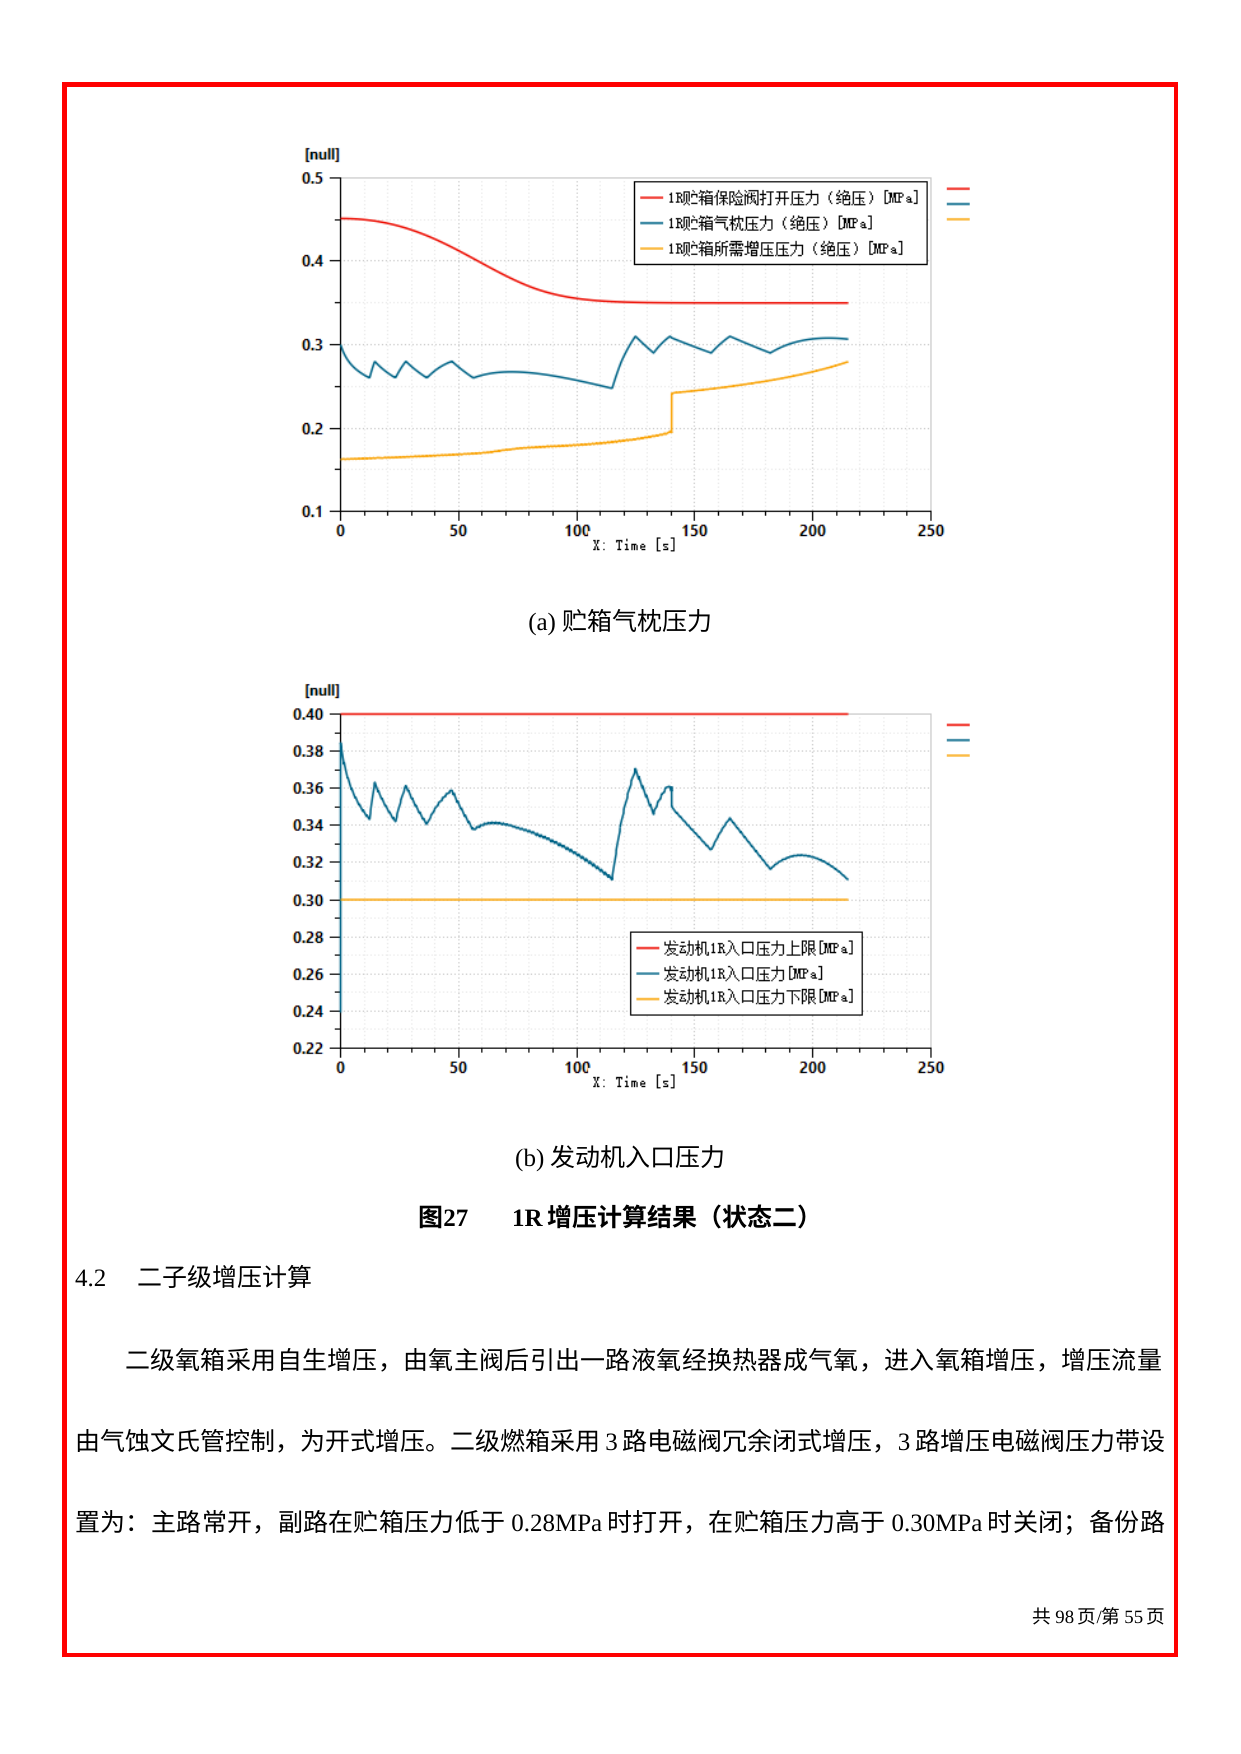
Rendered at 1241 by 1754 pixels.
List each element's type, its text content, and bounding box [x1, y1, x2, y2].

list 贮箱气枕压力 [75, 587, 1165, 652]
picture [265, 661, 975, 1100]
text 二子级增压计算 [75, 1243, 1165, 1308]
picture [265, 124, 975, 563]
text 1R增压计算结果（状态二） [75, 1197, 1165, 1233]
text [75, 1326, 1165, 1553]
text (b) 发动机入口压力 [75, 1123, 1165, 1188]
